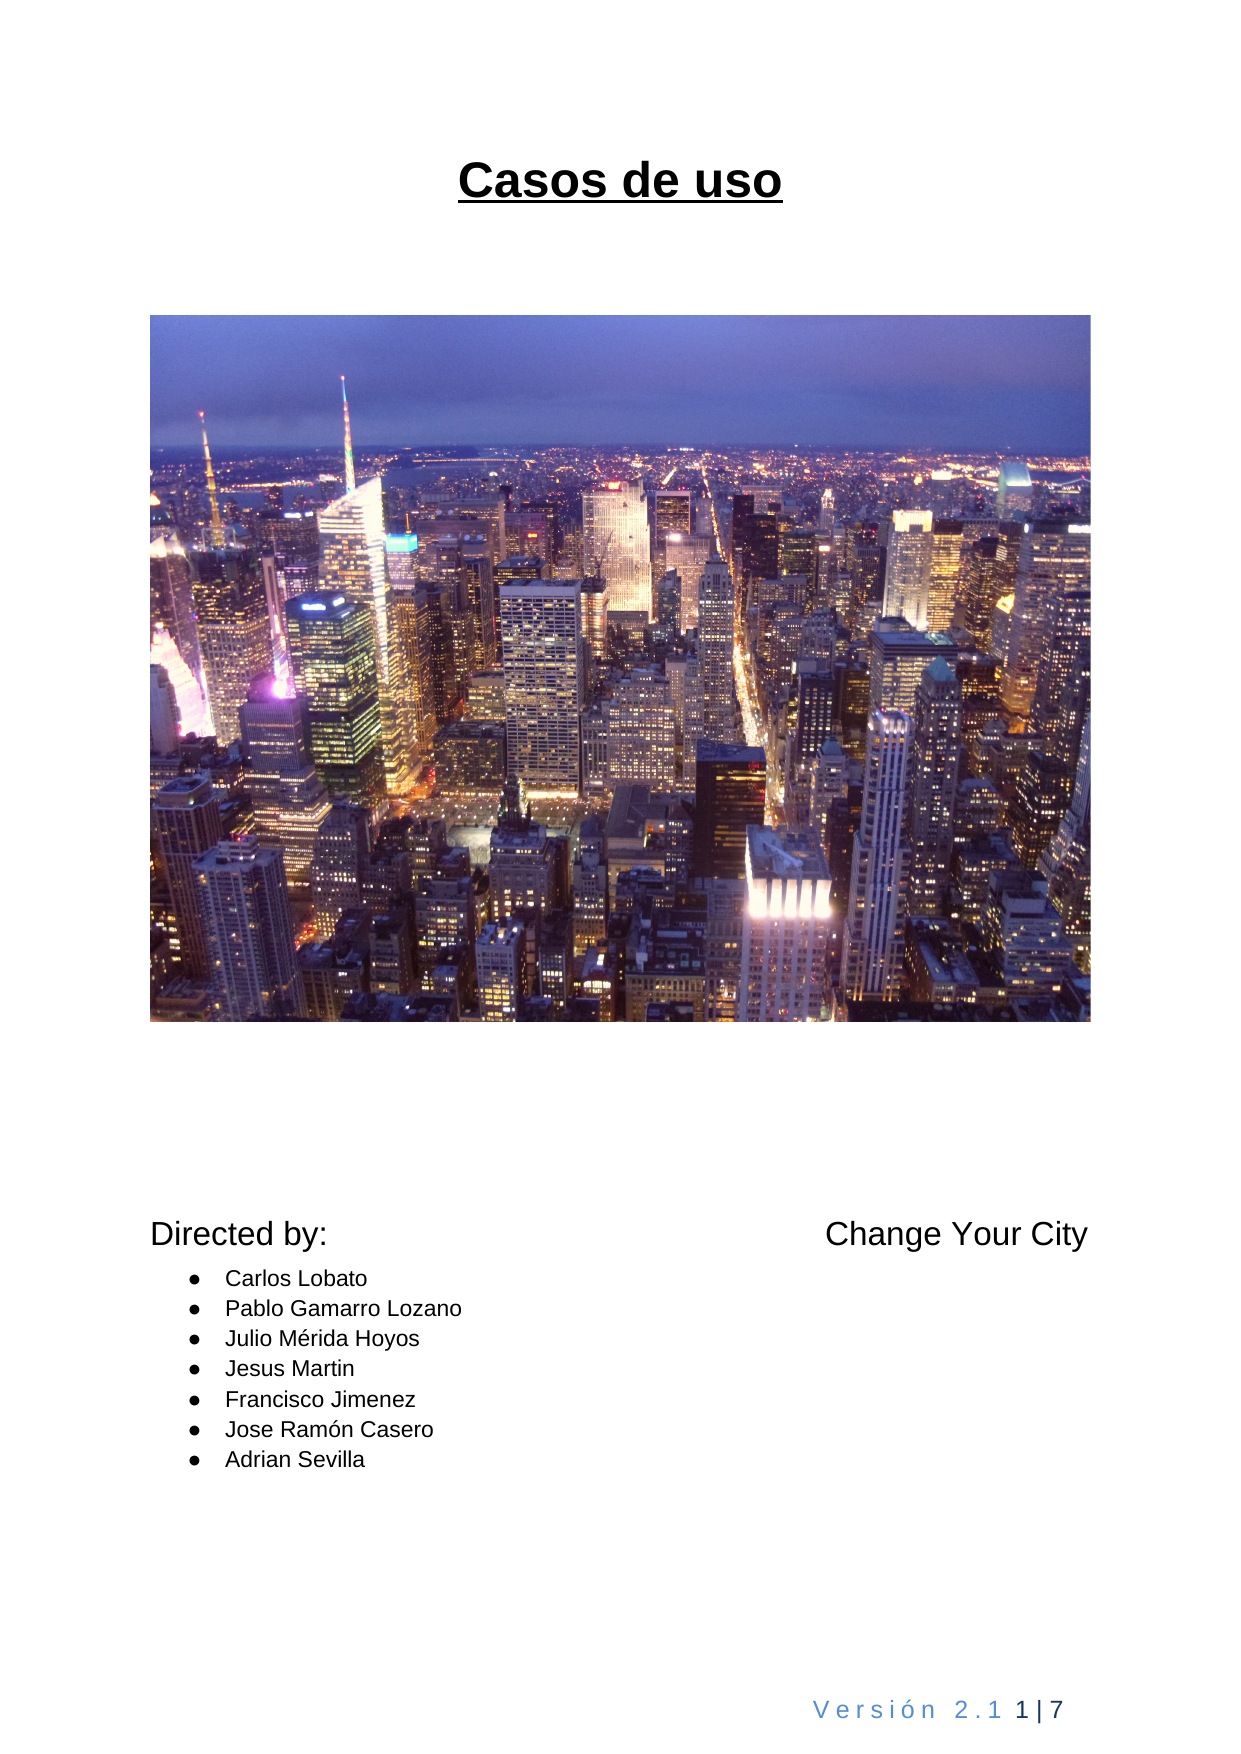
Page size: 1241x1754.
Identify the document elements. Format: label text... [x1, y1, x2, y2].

subtitle Directed by: Change Your City [150, 1214, 1090, 1252]
text Casos de uso [150, 150, 1090, 207]
list Jesus Martin [187, 1355, 1090, 1382]
list Francisco Jimenez [187, 1386, 1090, 1412]
list Julio Mérida Hoyos [187, 1325, 1090, 1352]
list Jose Ramón Casero [187, 1416, 1090, 1442]
list Carlos Lobato [187, 1265, 1090, 1291]
list Pablo Gamarro Lozano [187, 1295, 1090, 1321]
picture [150, 315, 1091, 1022]
list Adrian Sevilla [187, 1446, 1090, 1472]
